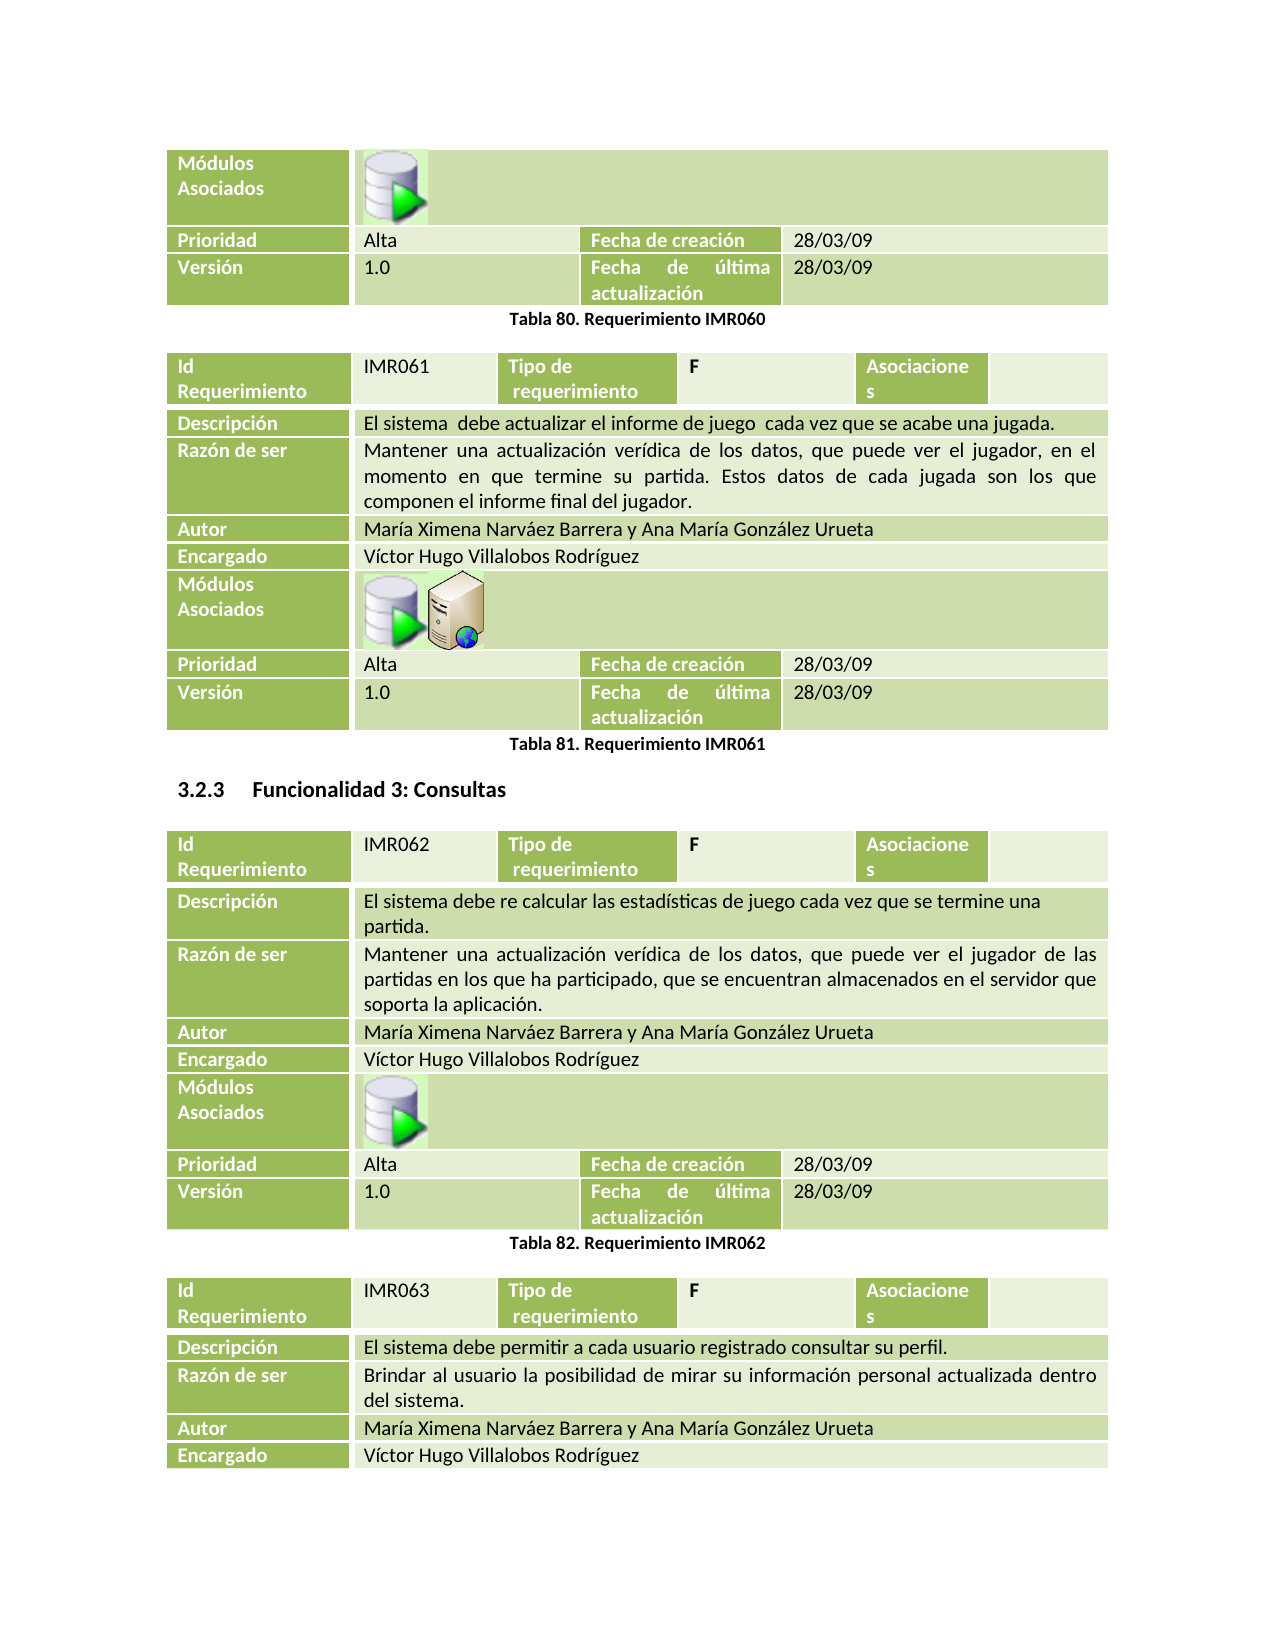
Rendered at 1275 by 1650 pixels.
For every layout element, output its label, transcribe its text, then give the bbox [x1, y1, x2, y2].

table_cell Descripción [167, 888, 349, 939]
table_cell Descripción [167, 410, 349, 436]
table_cell Versión [167, 679, 349, 730]
table_cell Descripción [167, 1335, 349, 1360]
table_cell Razón de ser [167, 941, 349, 1017]
table_cell María Ximena Narváez Barrera y Ana María González Urueta [355, 1019, 1108, 1044]
table_cell Versión [167, 1179, 349, 1229]
table_cell Fecha de creación [580, 1151, 781, 1177]
table_cell Mantener una actualización verídica de los datos, que puede ver el jugador, en el momento en que termine su partida. Estos datos de cada jugada son los que componen el informe final del jugador. [355, 438, 1108, 514]
table_header IMR061 [353, 353, 496, 404]
table_cell Víctor Hugo Villalobos Rodríguez [355, 1047, 1108, 1072]
table_cell El sistema debe permitir a cada usuario registrado consultar su perfil. [355, 1335, 1108, 1360]
table_header IMR062 [353, 831, 496, 882]
table_header Asociaciones [856, 1278, 988, 1328]
table_cell María Ximena Narváez Barrera y Ana María González Urueta [355, 516, 1108, 541]
table_cell Fecha de última actualización [581, 679, 781, 730]
table_cell Fecha de creación [580, 227, 781, 252]
table_cell [355, 1074, 363, 1149]
table_cell Alta [355, 1151, 579, 1177]
table_header Id Requerimiento [167, 831, 351, 882]
picture [363, 149, 428, 225]
table_cell Razón de ser [167, 438, 349, 514]
table_header Tipo de requerimiento [498, 831, 677, 882]
table_cell El sistema debe re calcular las estadísticas de juego cada vez que se termine una partida. [355, 888, 1108, 939]
table_cell Razón de ser [167, 1362, 349, 1413]
table_cell El sistema debe actualizar el informe de juego cada vez que se acabe una jugada. [355, 410, 1108, 436]
table_cell María Ximena Narváez Barrera y Ana María González Urueta [355, 1415, 1108, 1440]
table_cell Encargado [167, 1443, 349, 1468]
table_cell 1.0 [355, 1179, 579, 1229]
table_cell Versión [167, 254, 349, 305]
table_cell Alta [355, 651, 579, 677]
table_header Asociaciones [856, 831, 988, 882]
picture [363, 570, 484, 650]
table_header Asociaciones [856, 353, 988, 404]
table_cell Autor [167, 1415, 349, 1440]
table_header Id Requerimiento [167, 1278, 351, 1328]
text Tabla 81. Requerimiento IMR061 [177, 732, 1098, 755]
table_cell Brindar al usuario la posibilidad de mirar su información personal actualizada dentro del sistema. [355, 1362, 1108, 1413]
table_cell Alta [355, 227, 579, 252]
table_cell 28/03/09 [783, 227, 1108, 252]
table_cell Fecha de última actualización [581, 254, 781, 305]
table_cell Prioridad [167, 227, 349, 252]
table_cell Módulos Asociados [167, 571, 349, 649]
table_cell Encargado [167, 544, 349, 569]
table_header Id Requerimiento [167, 353, 351, 404]
table_cell [484, 571, 1108, 649]
table_cell [355, 571, 428, 649]
table_cell 1.0 [355, 679, 579, 730]
table_cell 28/03/09 [783, 679, 1108, 730]
table_header [990, 353, 1108, 404]
table_cell Módulos Asociados [167, 150, 349, 225]
table_cell 28/03/09 [783, 651, 1108, 677]
table_cell Autor [167, 516, 349, 541]
text Tabla 82. Requerimiento IMR062 [177, 1232, 1098, 1254]
table_cell Víctor Hugo Villalobos Rodríguez [355, 544, 1108, 569]
table_cell 28/03/09 [783, 1179, 1108, 1229]
list Funcionalidad 3: Consultas [177, 776, 1098, 804]
table_header F [679, 353, 854, 404]
table_cell Prioridad [167, 651, 349, 677]
table_cell [355, 150, 363, 225]
table_cell Prioridad [167, 1151, 349, 1177]
table_header Tipo de requerimiento [498, 353, 677, 404]
table_cell [428, 1074, 1108, 1149]
table_cell 1.0 [355, 254, 579, 305]
table_cell 28/03/09 [783, 254, 1108, 305]
table_cell Mantener una actualización verídica de los datos, que puede ver el jugador de las partidas en los que ha participado, que se encuentran almacenados en el servidor que soporta la aplicación. [355, 941, 1108, 1017]
table_header [990, 831, 1108, 882]
table_cell Encargado [167, 1047, 349, 1072]
table_cell 28/03/09 [783, 1151, 1108, 1177]
picture [363, 1074, 428, 1149]
table_cell Fecha de última actualización [581, 1179, 781, 1229]
table_cell Autor [167, 1019, 349, 1044]
table_cell [428, 150, 1108, 225]
table_header Tipo de requerimiento [498, 1278, 677, 1328]
table_header F [679, 831, 854, 882]
table_cell Módulos Asociados [167, 1074, 349, 1149]
table_header IMR063 [353, 1278, 496, 1328]
table_cell Fecha de creación [580, 651, 781, 677]
table_header [990, 1278, 1108, 1328]
table_cell Víctor Hugo Villalobos Rodríguez [355, 1443, 1108, 1468]
text Tabla 80. Requerimiento IMR060 [177, 307, 1098, 330]
table_header F [679, 1278, 854, 1328]
